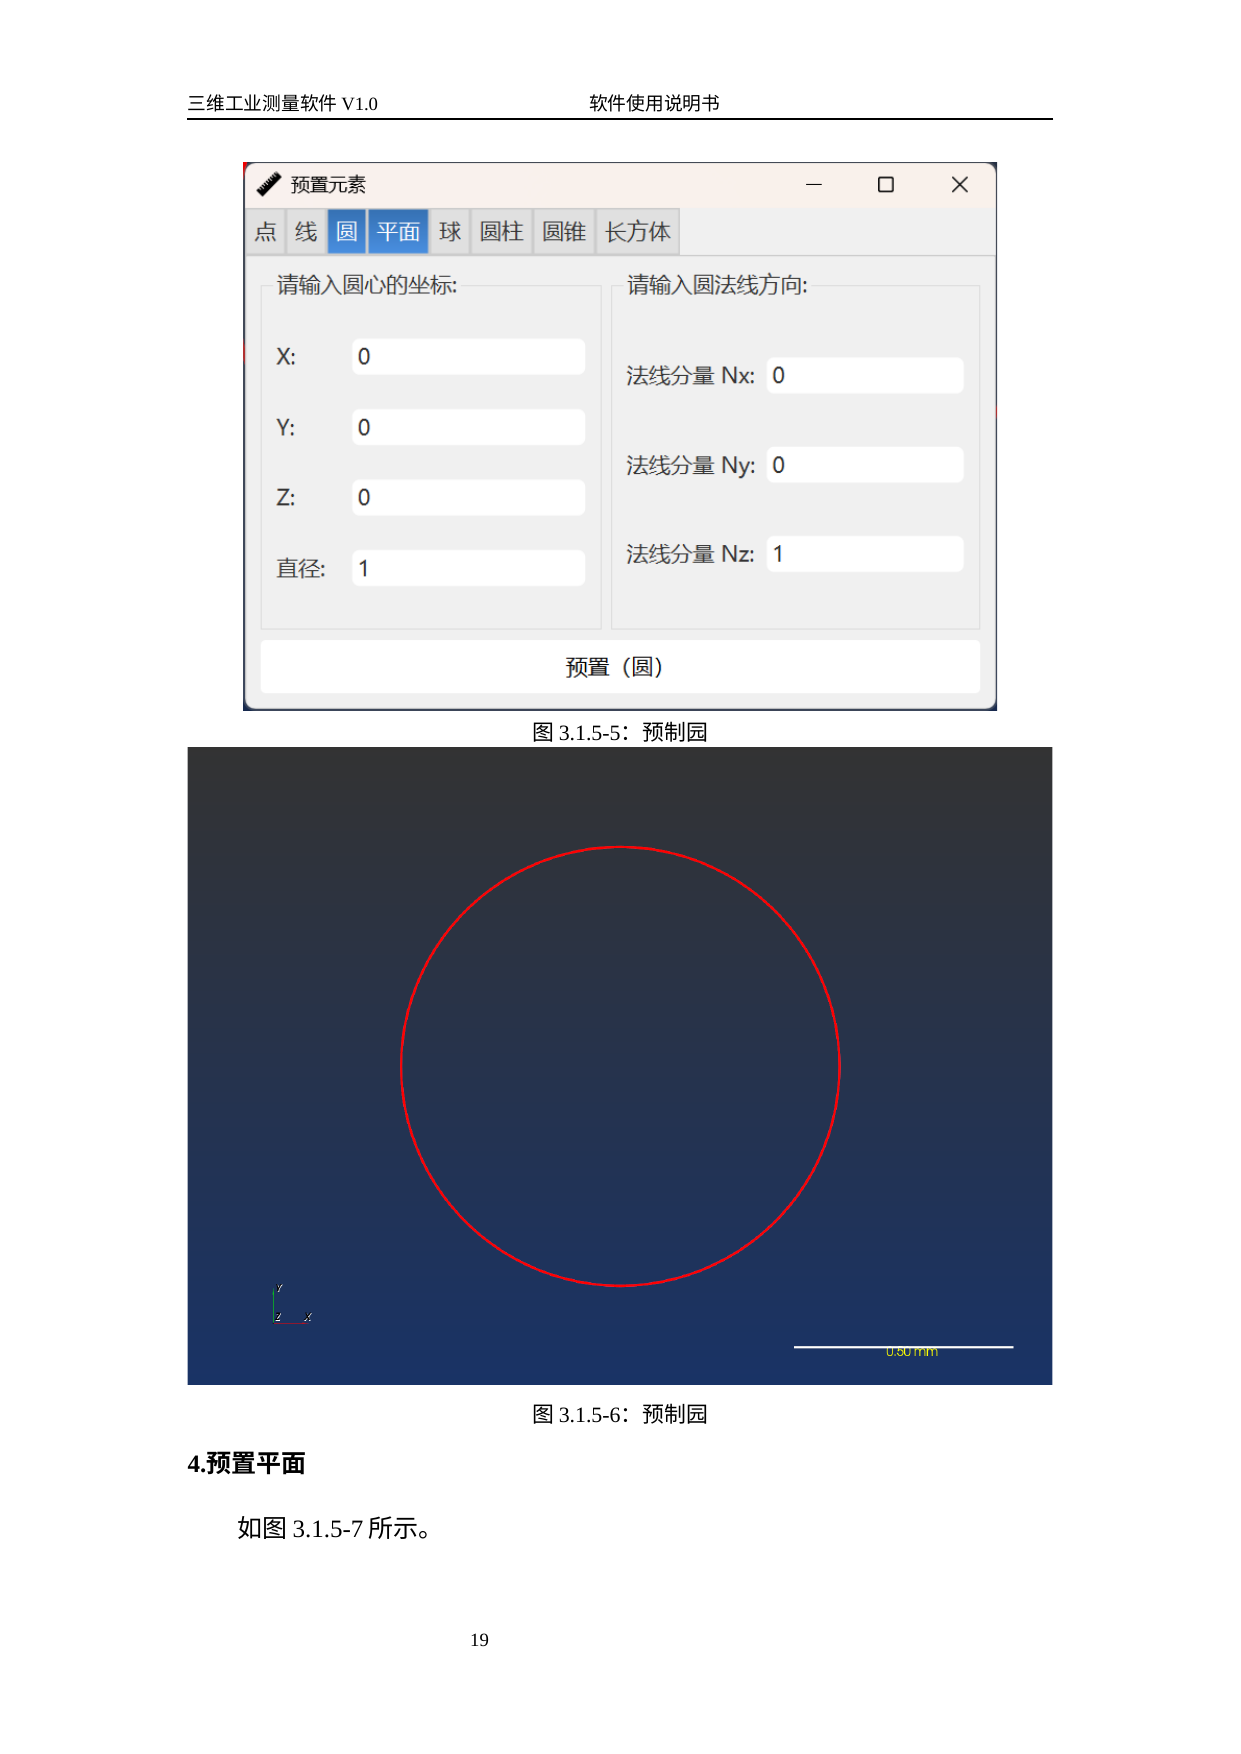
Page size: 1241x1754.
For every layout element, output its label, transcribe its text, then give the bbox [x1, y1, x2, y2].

list 如图3.1.5-7所示。 [187, 1494, 1053, 1559]
list 图3.1.5-6：预制园 [187, 1397, 1053, 1429]
list 4.预置平面 [187, 1429, 1053, 1494]
list 图3.1.5-5：预制园 [187, 714, 1053, 747]
picture [243, 162, 998, 711]
picture [187, 747, 1053, 1385]
